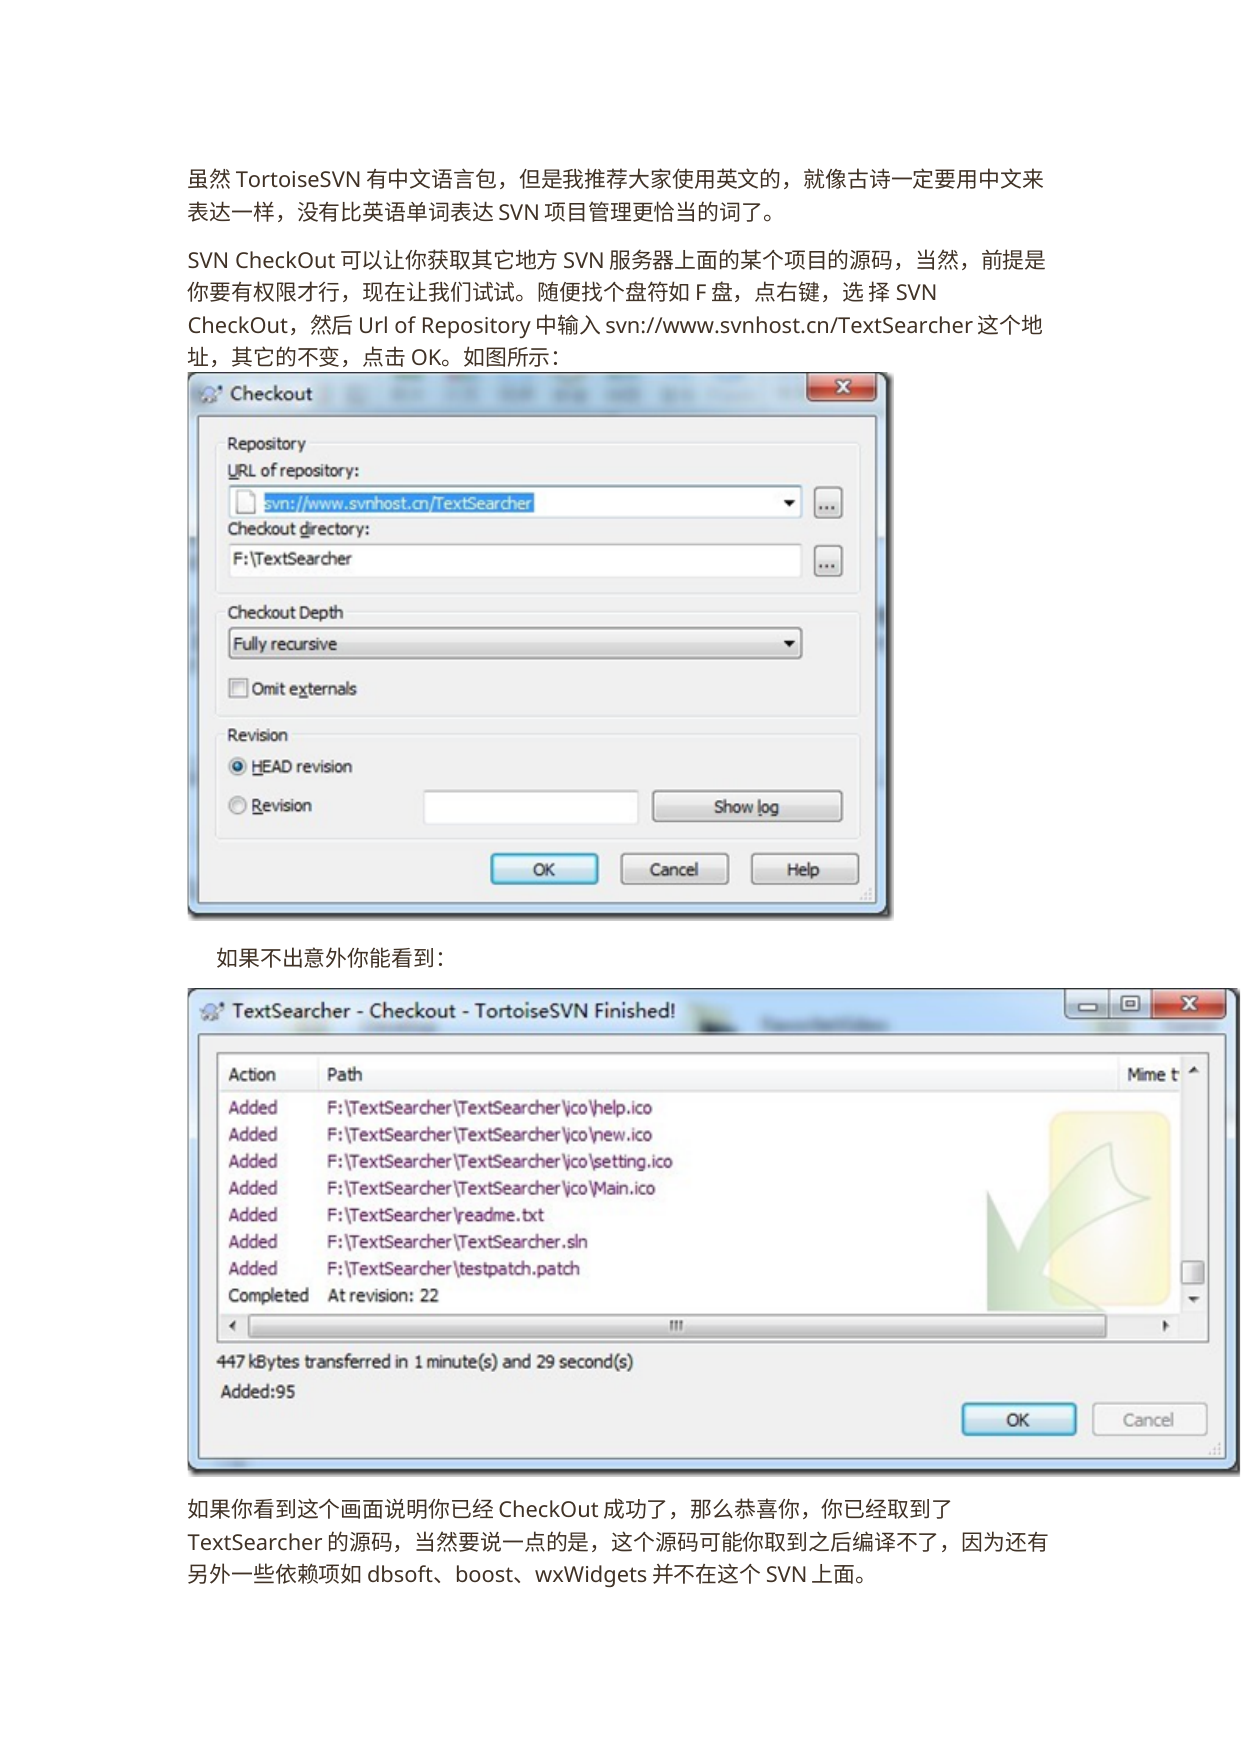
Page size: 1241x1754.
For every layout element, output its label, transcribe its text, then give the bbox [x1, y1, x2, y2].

text 如果你看到这个画面说明你已经CheckOut成功了，那么恭喜你，你已经取到了TextSearcher的源码，当然要说一点的是，这个源码可能你取到之后编译不了，因为还有另外一些依赖项如dbsoft、boost、wxWidgets并不在这个SVN上面。 [187, 1492, 1053, 1589]
text SVN CheckOut可以让你获取其它地方SVN服务器上面的某个项目的源码，当然，前提是你要有权限才行，现在让我们试试。随便找个盘符如F盘，点右键，选 择 SVN CheckOut，然后Url of Repository中输入svn://www.svnhost.cn/TextSearcher这个地址，其它的不变，点击OK。如图所示： [187, 243, 1053, 373]
picture [187, 988, 1241, 1477]
text 如果不出意外你能看到： [187, 941, 1053, 973]
text 虽然TortoiseSVN有中文语言包，但是我推荐大家使用英文的，就像古诗一定要用中文来表达一样，没有比英语单词表达SVN项目管理更恰当的词了。 [187, 162, 1053, 227]
picture [187, 372, 894, 921]
